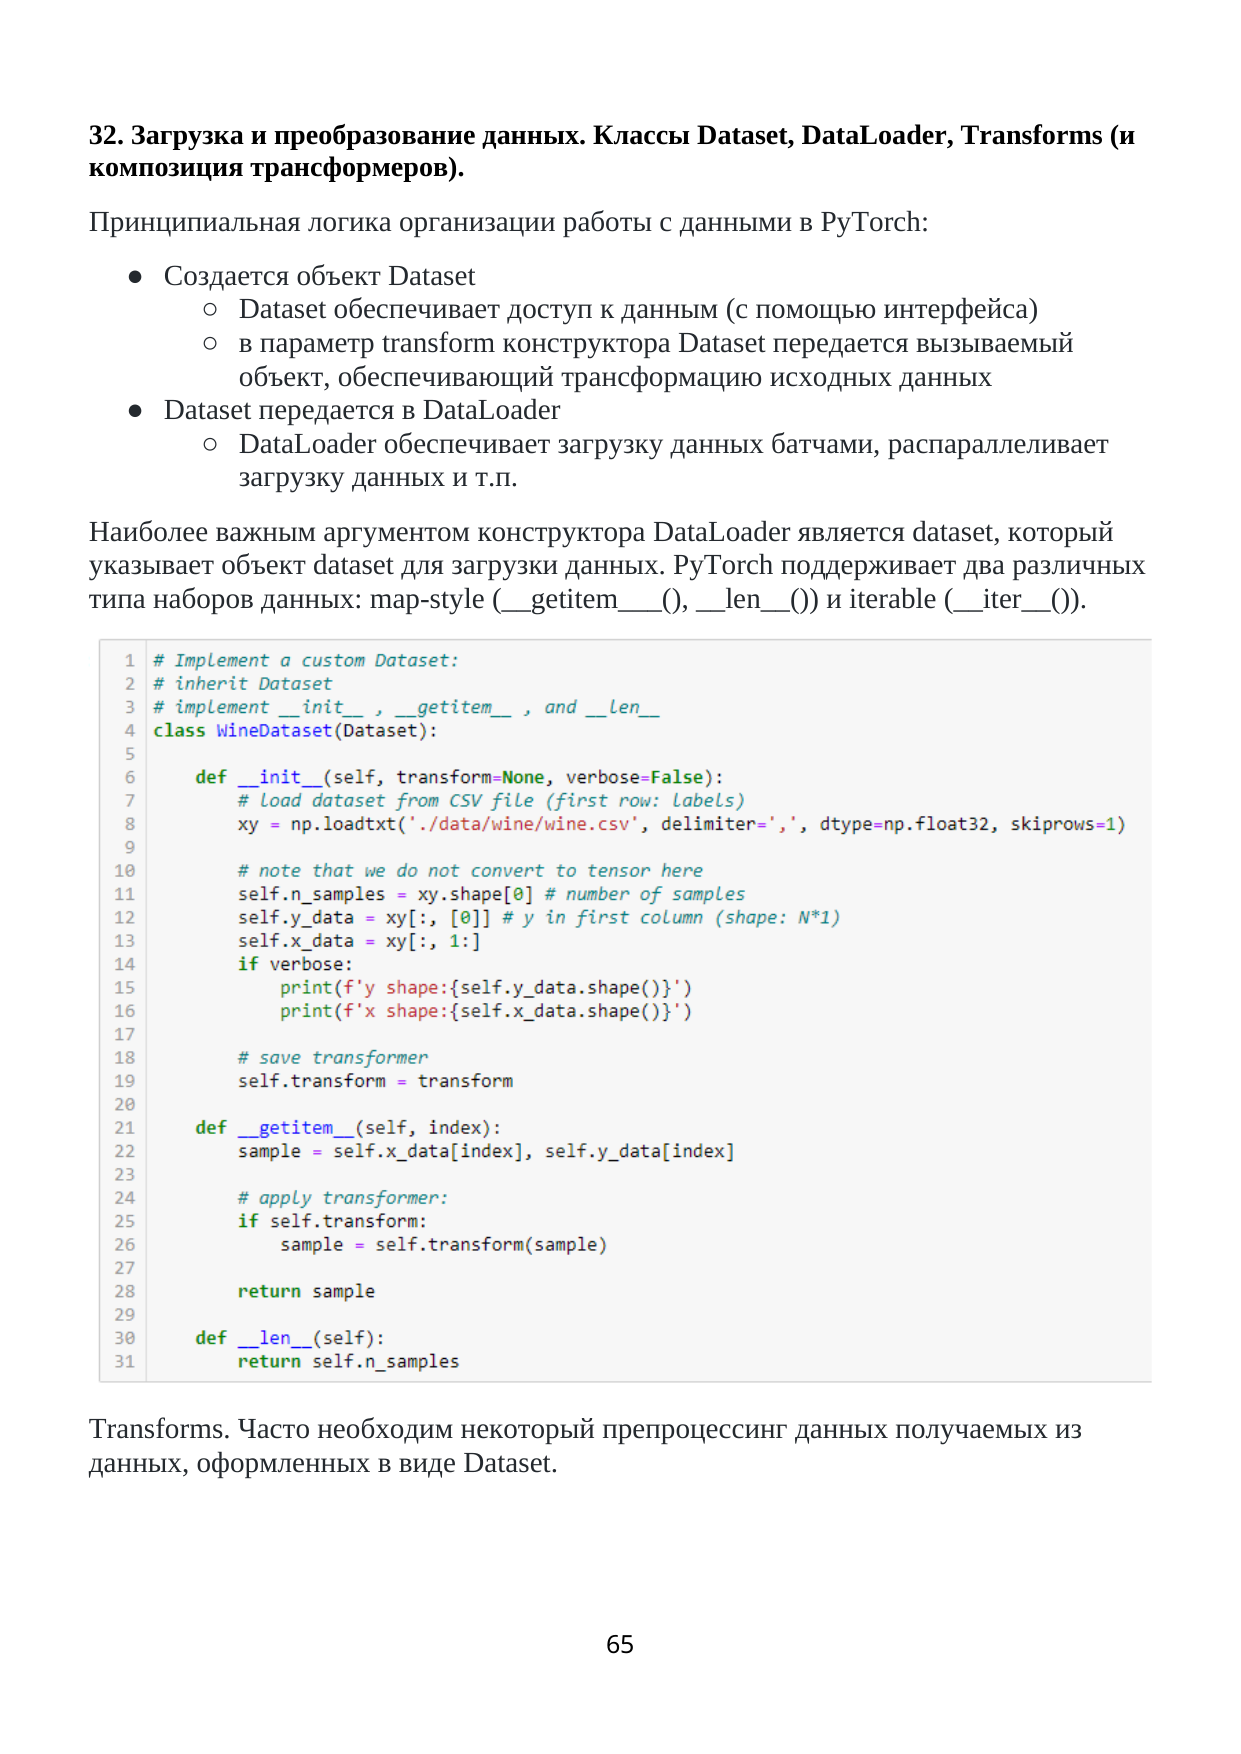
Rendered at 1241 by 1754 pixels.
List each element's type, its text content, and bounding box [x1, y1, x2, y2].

list в параметр transform конструктора Dataset передается вызываемый объект, обеспечивающий трансформацию исходных данных [201, 325, 1152, 392]
list Dataset передается в DataLoader [126, 392, 1152, 426]
text Transforms. Часто необходим некоторый препроцессинг данных получаемых из данных, оформленных в виде Dataset. [89, 1411, 1152, 1478]
picture [88, 635, 1152, 1391]
text Наиболее важным аргументом конструктора DataLoader является dataset, который указывает объект dataset для загрузки данных. PyTorch поддерживает два различных типа наборов данных: map-style (__getitem___(), __len__()) и iterable (__iter__()). [89, 514, 1152, 614]
subtitle 32. Загрузка и преобразование данных. Классы Dataset, DataLoader, Transforms (и композиция трансформеров). [89, 118, 1152, 183]
list DataLoader обеспечивает загрузку данных батчами, распараллеливает загрузку данных и т.п. [201, 426, 1152, 493]
list Dataset обеспечивает доступ к данным (с помощью интерфейса) [201, 292, 1152, 325]
text Принципиальная логика организации работы с данными в PyTorch: [89, 204, 1152, 237]
list Создается объект Dataset [126, 258, 1152, 292]
